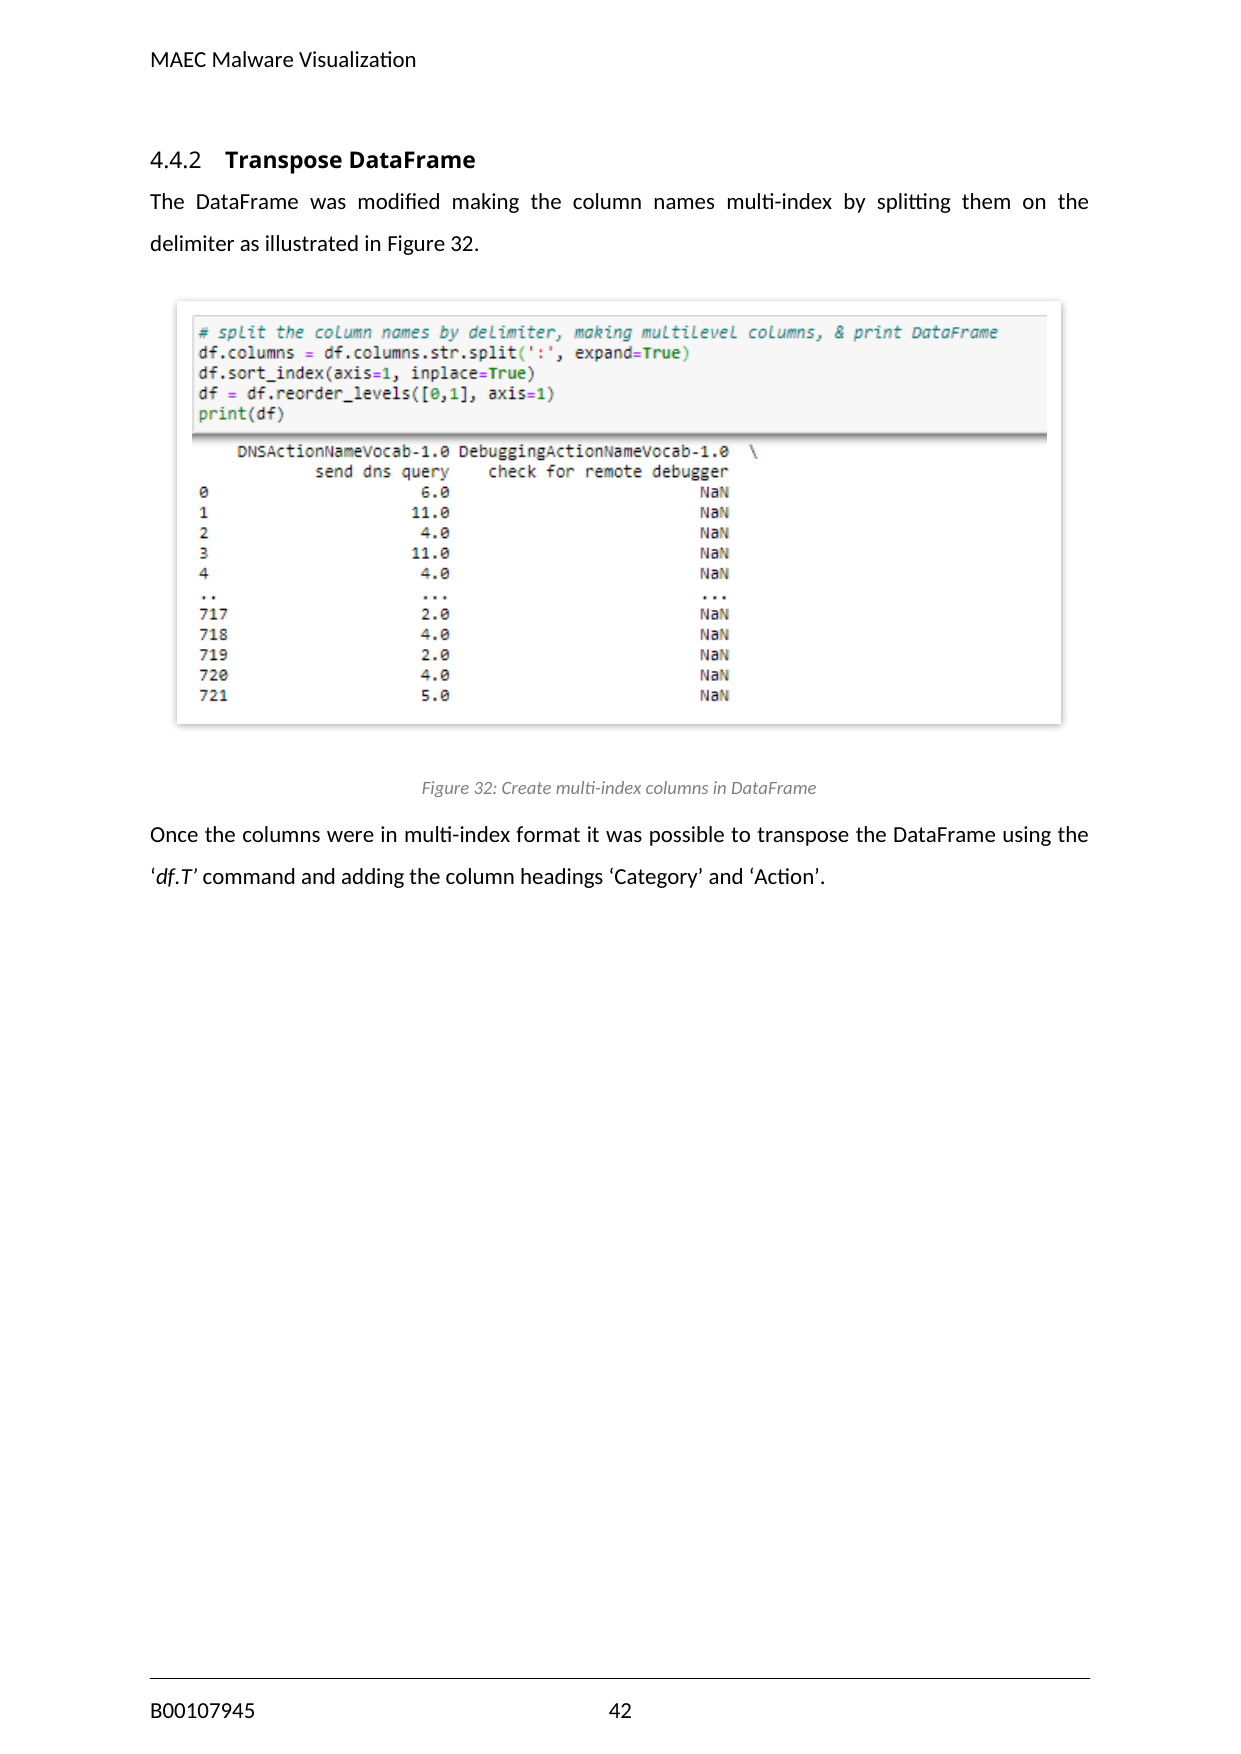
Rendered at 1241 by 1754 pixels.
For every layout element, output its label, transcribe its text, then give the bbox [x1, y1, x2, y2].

text The DataFrame was modified making the column names multi-index by splitting them on the delimiter as illustrated in Figure 32. [150, 187, 1090, 257]
text Once the columns were in multi-index format it was possible to transpose the DataFrame using the ‘df.T’ command and adding the column headings ‘Category’ and ‘Action’. [150, 820, 1090, 890]
picture [192, 315, 1047, 709]
subtitle Transpose DataFrame [150, 144, 1090, 175]
